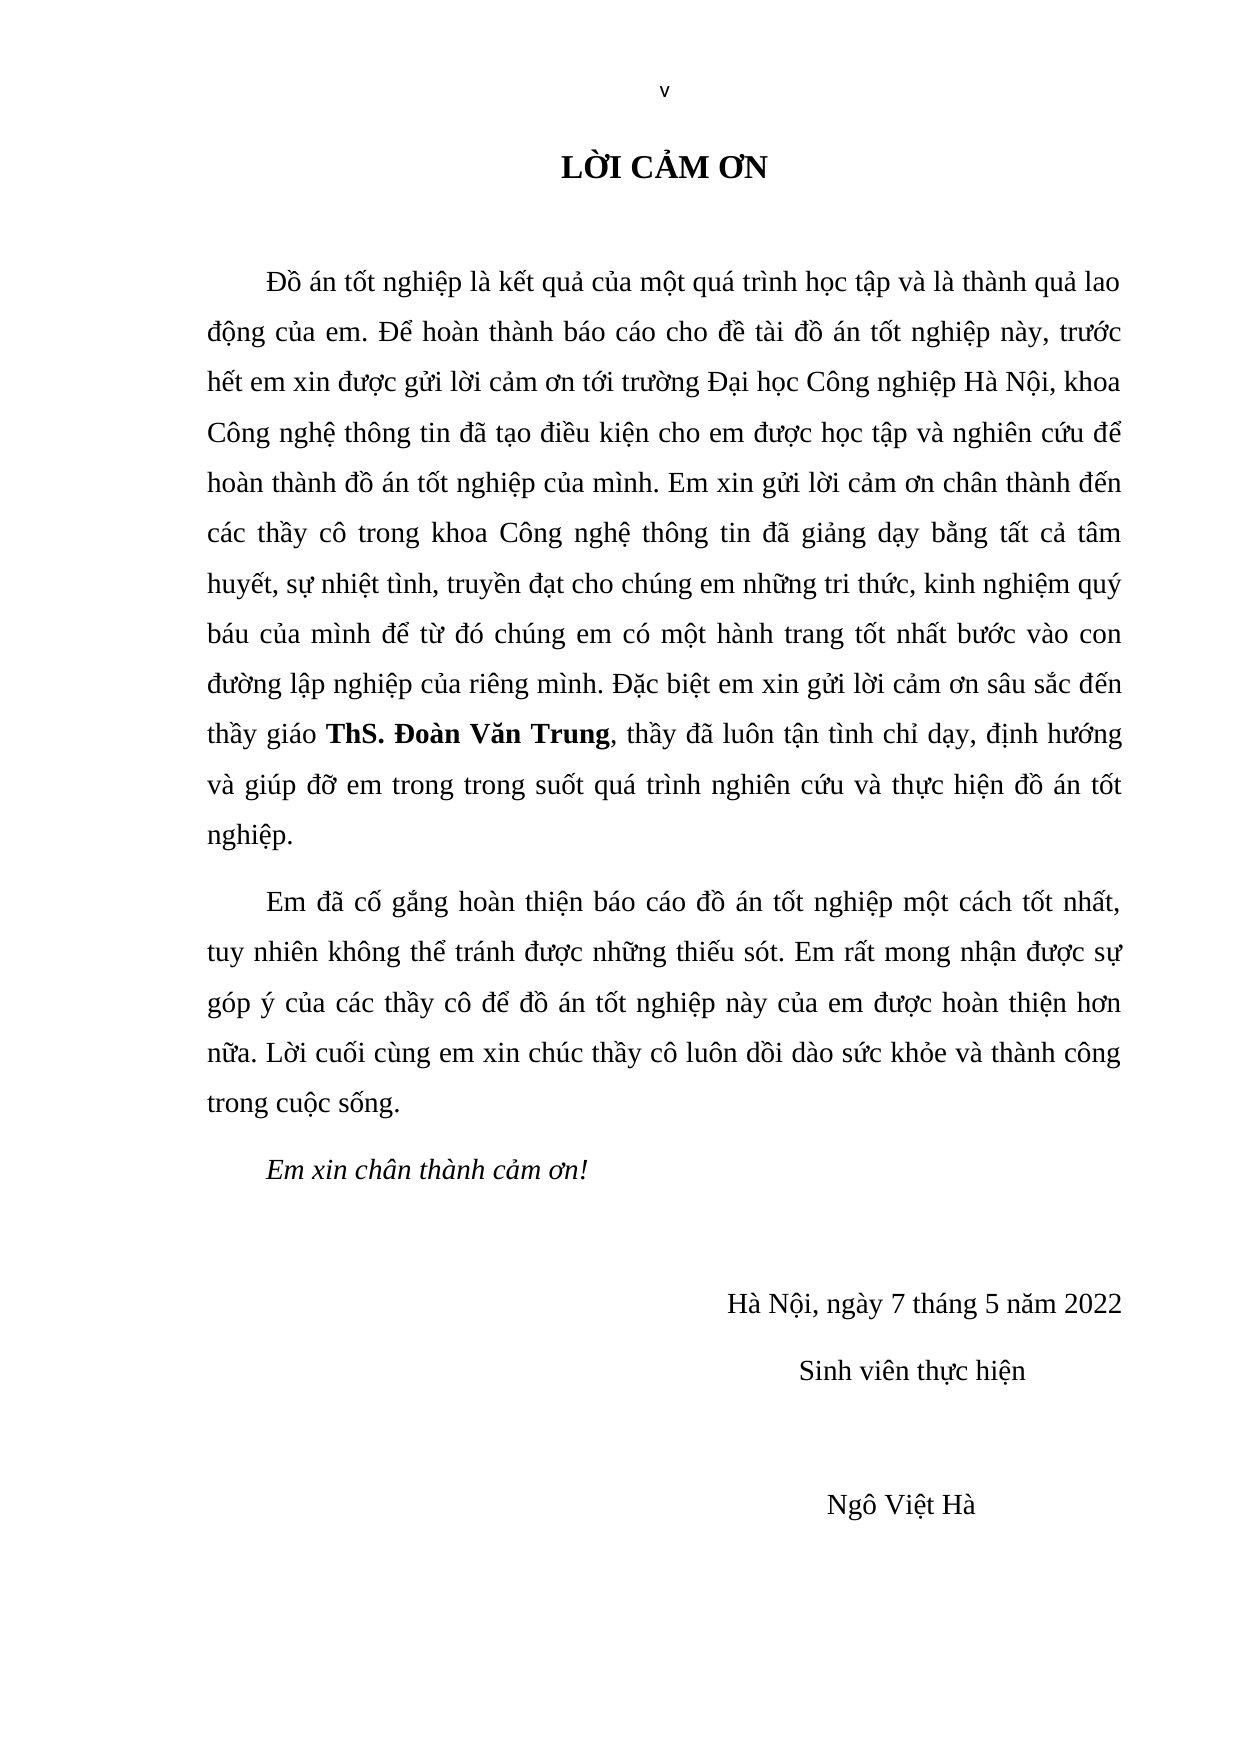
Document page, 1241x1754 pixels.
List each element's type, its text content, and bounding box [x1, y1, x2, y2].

text Sinh viên thực hiện [207, 1353, 1122, 1387]
subtitle LỜI CẢM ƠN [207, 148, 1122, 186]
text Ngô Việt Hà [207, 1487, 1122, 1521]
text Hà Nội, ngày 7 tháng 5 năm 2022 [207, 1286, 1122, 1320]
text Em xin chân thành cảm ơn! [207, 1152, 1122, 1186]
text Đồ án tốt nghiệp là kết quả của một quá trình học tập và là thành quả lao động của em. Để hoàn thành báo cáo cho đề tài đồ án tốt nghiệp này, trước hết em xin được gửi lời cảm ơn tới trường Đại học Công nghiệp Hà Nội, khoa Công nghệ thông tin đã tạo điều kiện cho em được học tập và nghiên cứu để hoàn thành đồ án tốt nghiệp của mình. Em xin gửi lời cảm ơn chân thành đến các thầy cô trong khoa Công nghệ thông tin đã giảng dạy bằng tất cả tâm huyết, sự nhiệt tình, truyền đạt cho chúng em những tri thức, kinh nghiệm quý báu của mình để từ đó chúng em có một hành trang tốt nhất bước vào con đường lập nghiệp của riêng mình. Đặc biệt em xin gửi lời cảm ơn sâu sắc đến thầy giáo ThS. Đoàn Văn Trung, thầy đã luôn tận tình chỉ dạy, định hướng và giúp đỡ em trong trong suốt quá trình nghiên cứu và thực hiện đồ án tốt nghiệp. [207, 264, 1122, 851]
text Em đã cố gắng hoàn thiện báo cáo đồ án tốt nghiệp một cách tốt nhất, tuy nhiên không thể tránh được những thiếu sót. Em rất mong nhận được sự góp ý của các thầy cô để đồ án tốt nghiệp này của em được hoàn thiện hơn nữa. Lời cuối cùng em xin chúc thầy cô luôn dồi dào sức khỏe và thành công trong cuộc sống. [207, 884, 1122, 1119]
